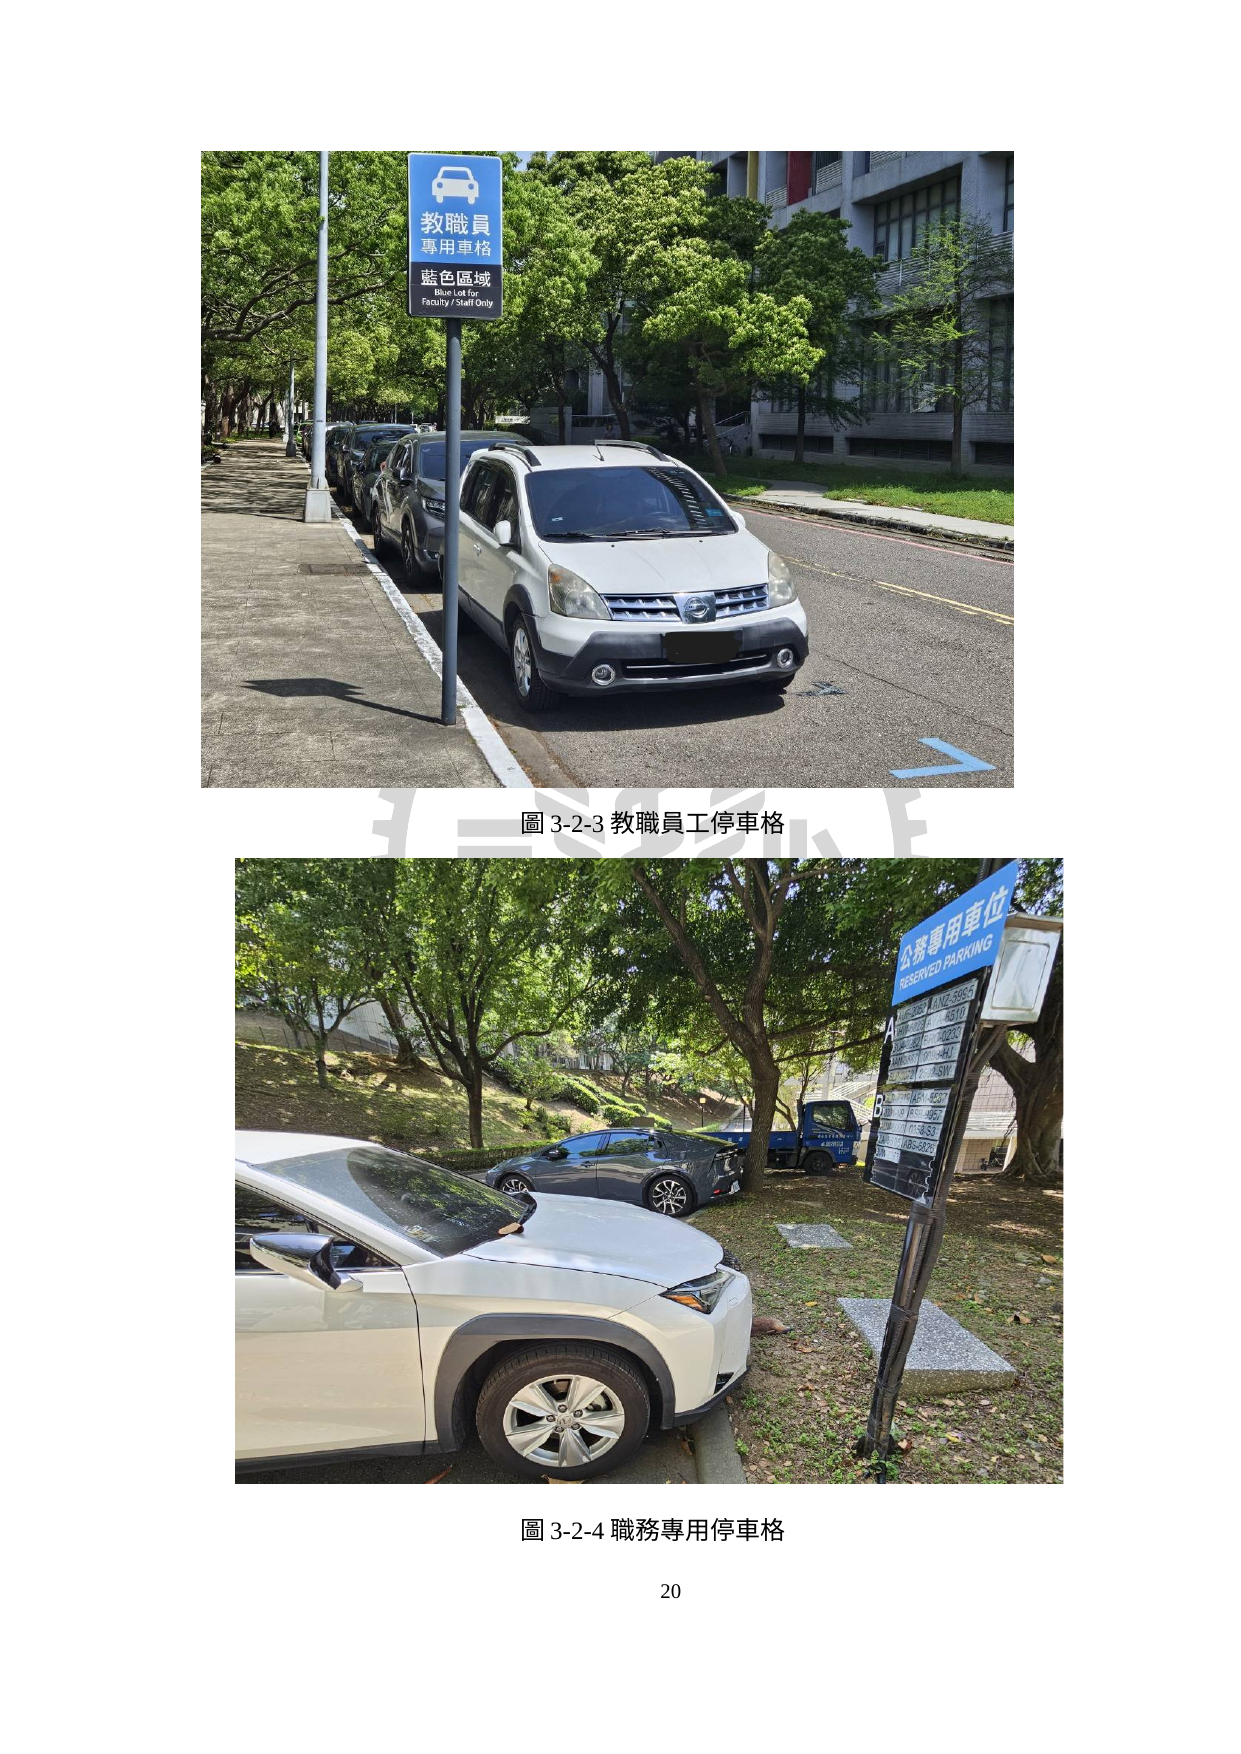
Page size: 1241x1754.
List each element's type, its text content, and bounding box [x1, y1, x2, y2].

picture [201, 151, 1014, 788]
text 圖3-2-3 教職員工停車格 [187, 802, 1097, 840]
picture [235, 858, 1064, 1484]
text 圖3-2-4 職務專用停車格 [187, 1510, 1097, 1547]
